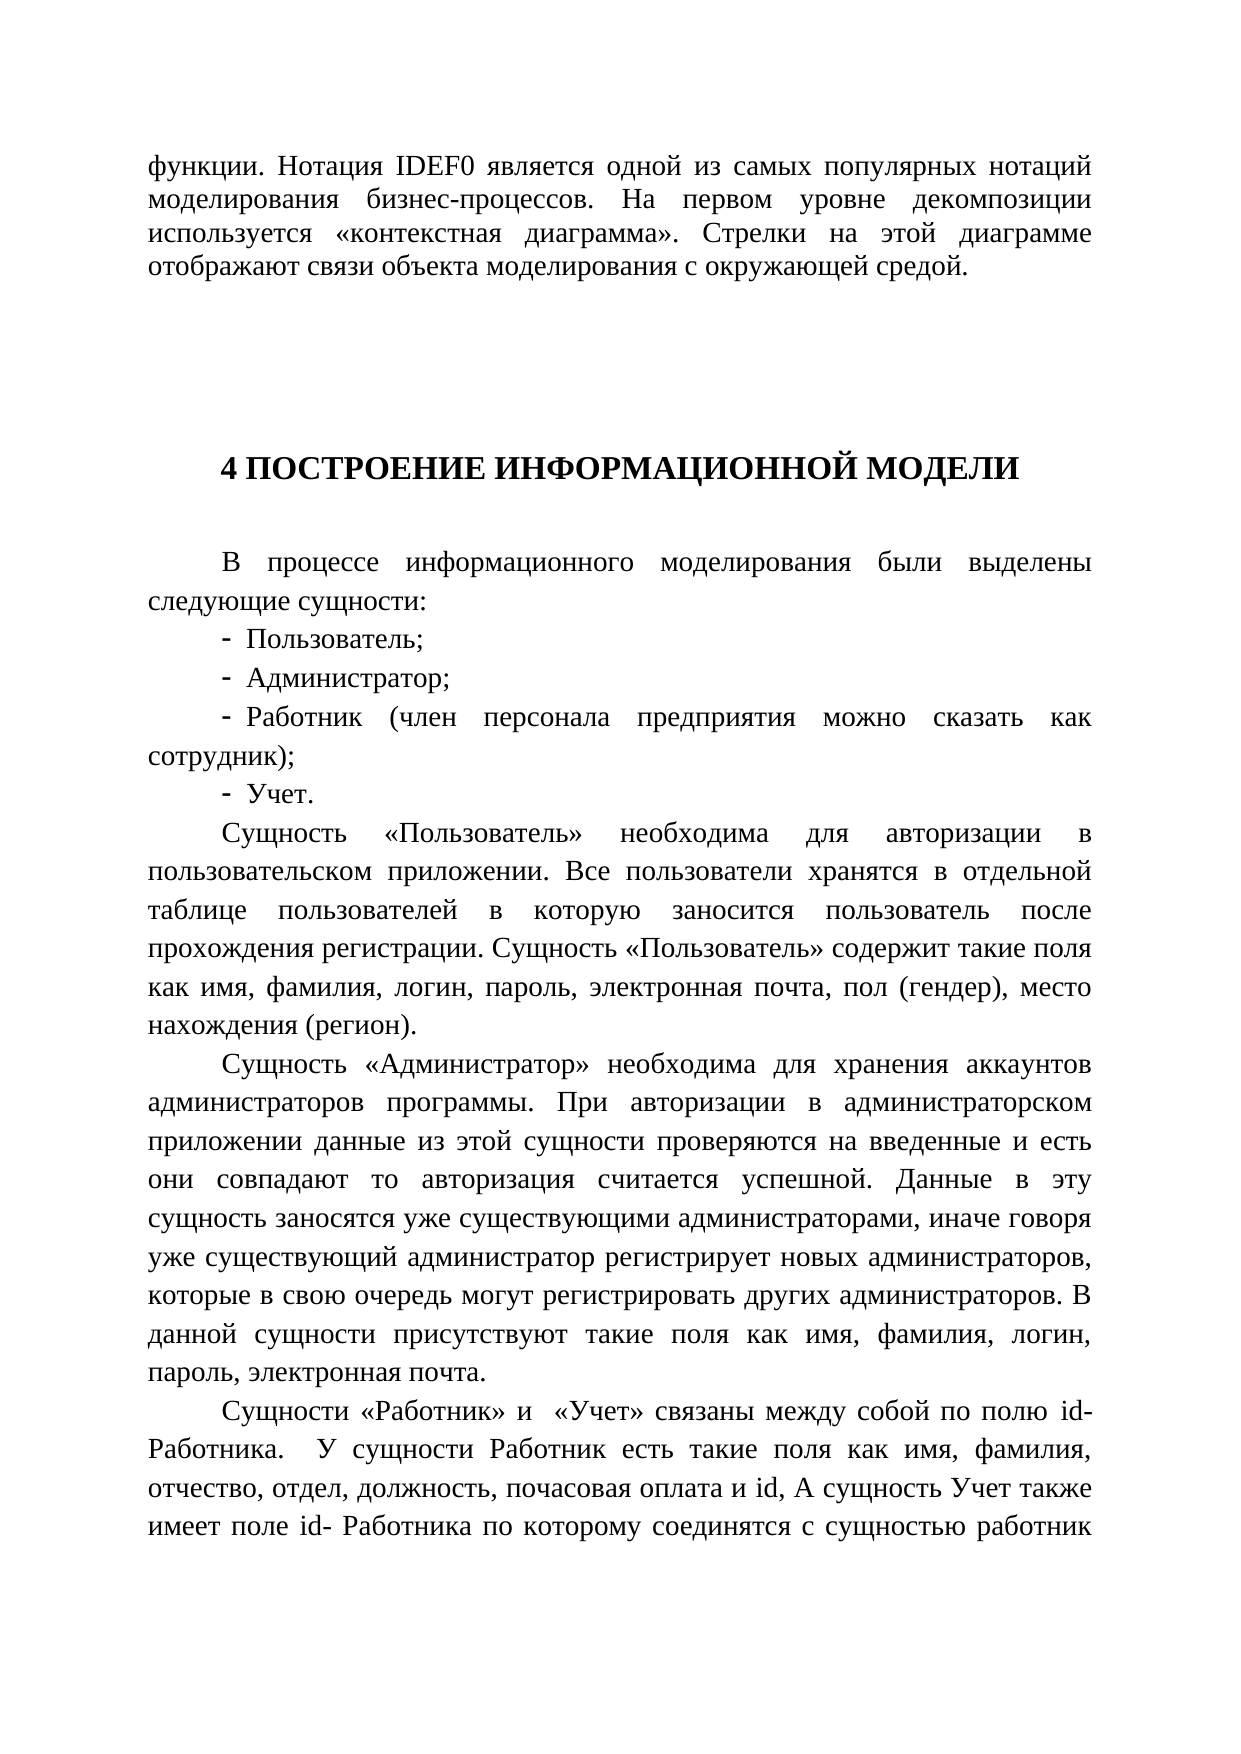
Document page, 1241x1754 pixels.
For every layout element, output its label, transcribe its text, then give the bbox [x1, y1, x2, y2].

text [148, 148, 1093, 282]
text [148, 1393, 1093, 1542]
text В процессе информационного моделирования были выделены следующие сущности: [148, 544, 1093, 617]
list Администратор; [148, 660, 1093, 694]
list Пользователь; [148, 622, 1093, 655]
list Работник (член персонала предприятия можно сказать как сотрудник); [148, 699, 1093, 771]
text Сущность «Пользователь» необходима для авторизации в пользовательском приложении. Все пользователи хранятся в отдельной таблице пользователей в которую заносится пользователь после прохождения регистрации. Сущность «Пользователь» содержит такие поля как имя, фамилия, логин, пароль, электронная почта, пол (гендер), место нахождения (регион). [148, 815, 1093, 1041]
list Учет. [148, 776, 1093, 810]
text Сущность «Администратор» необходима для хранения аккаунтов администраторов программы. При авторизации в администраторском приложении данные из этой сущности проверяются на введенные и есть они совпадают то авторизация считается успешной. Данные в эту сущность заносятся уже существующими администраторами, иначе говоря уже существующий администратор регистрирует новых администраторов, которые в свою очередь могут регистрировать других администраторов. В данной сущности присутствуют такие поля как имя, фамилия, логин, пароль, электронная почта. [148, 1046, 1093, 1388]
subtitle 4 Построение информационной модели [148, 448, 1093, 487]
